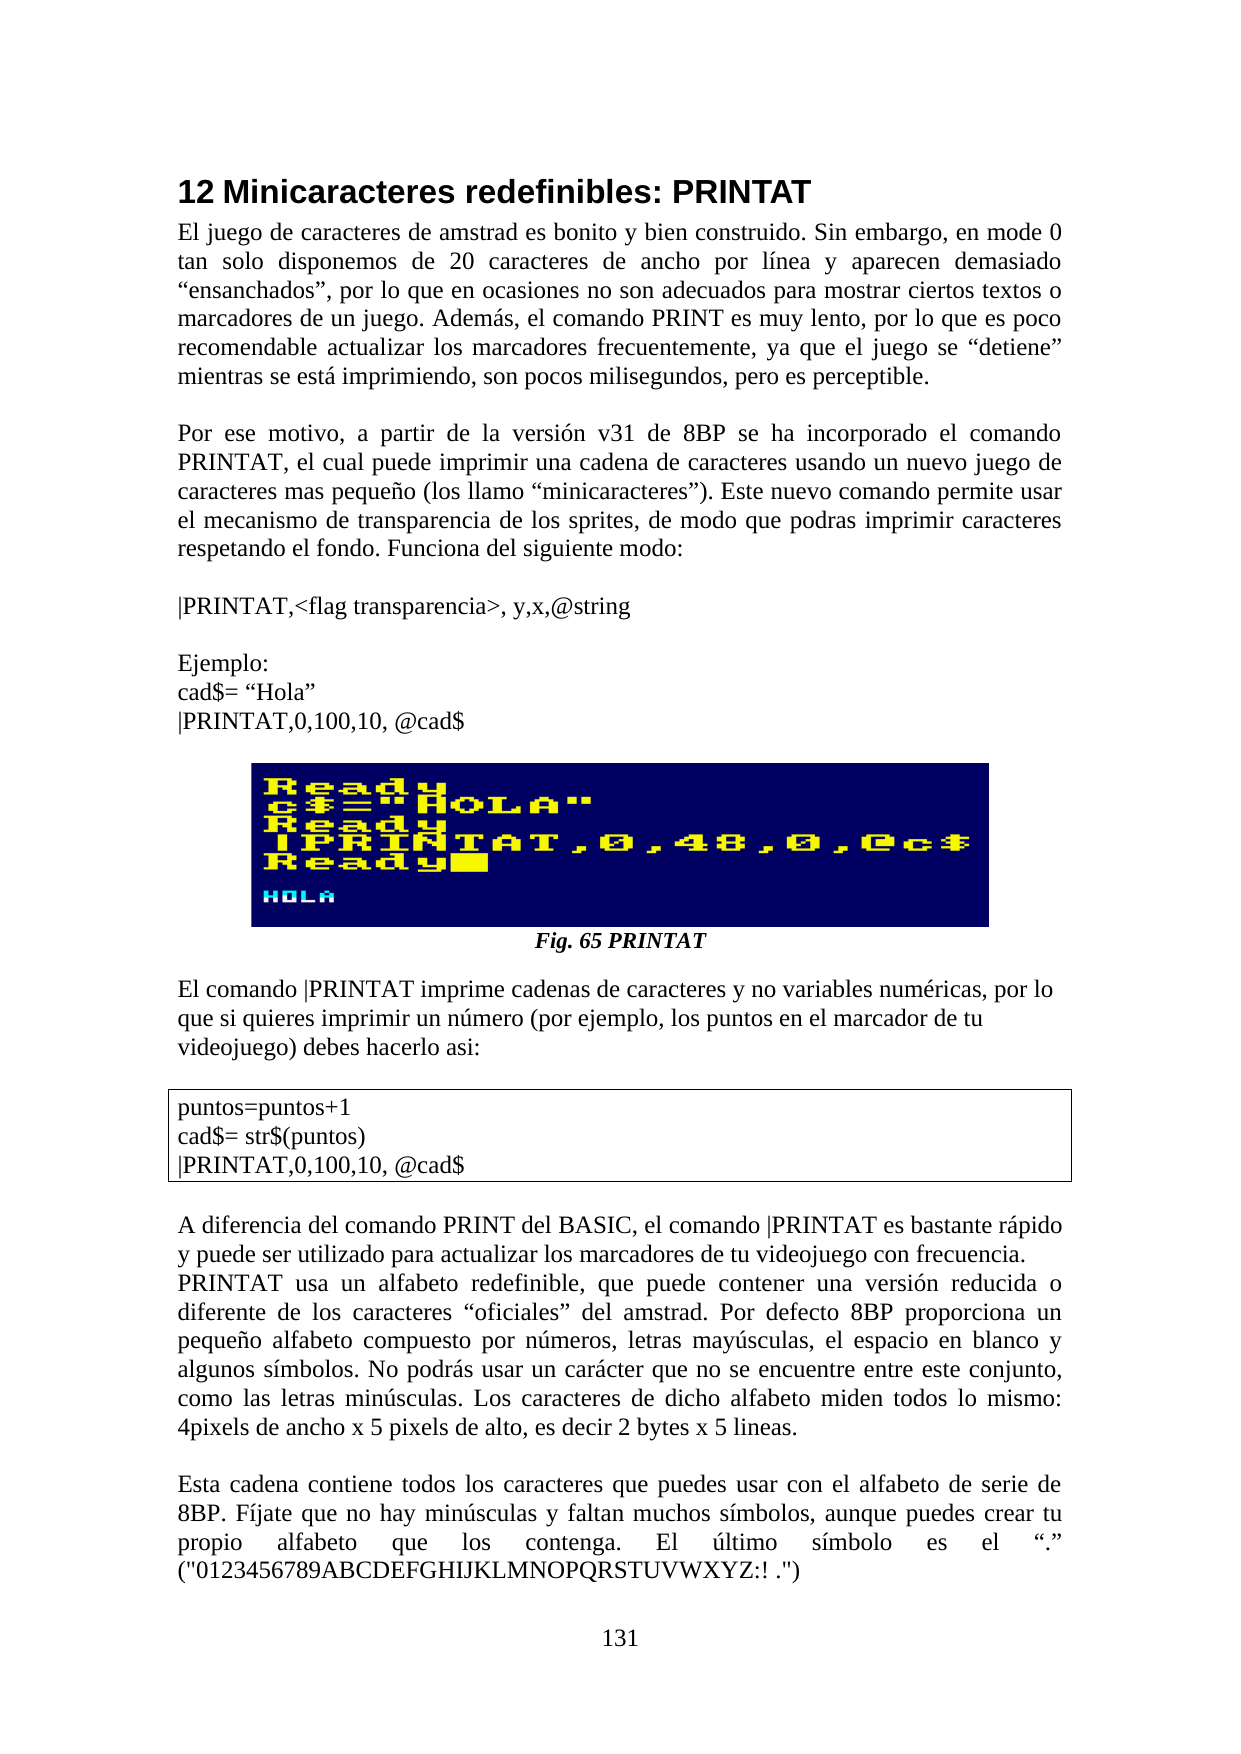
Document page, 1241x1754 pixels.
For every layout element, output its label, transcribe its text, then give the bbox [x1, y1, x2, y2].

text puntos=puntos+1 [169, 1090, 1071, 1118]
picture [251, 763, 989, 927]
text PRINTAT usa un alfabeto redefinible, que puede contener una versión reducida o diferente de los caracteres “oficiales” del amstrad. Por defecto 8BP proporciona un pequeño alfabeto compuesto por números, letras mayúsculas, el espacio en blanco y algunos símbolos. No podrás usar un carácter que no se encuentre entre este conjunto, como las letras minúsculas. Los caracteres de dicho alfabeto miden todos lo mismo: 4pixels de ancho x 5 pixels de alto, es decir 2 bytes x 5 lineas. [177, 1268, 1063, 1440]
text cad$= “Hola” [177, 677, 1063, 706]
text Fig. 64 PRINTAT [177, 927, 1063, 953]
text Por ese motivo, a partir de la versión v31 de 8BP se ha incorporado el comando PRINTAT, el cual puede imprimir una cadena de caracteres usando un nuevo juego de caracteres mas pequeño (los llamo “minicaracteres”). Este nuevo comando permite usar el mecanismo de transparencia de los sprites, de modo que podras imprimir caracteres respetando el fondo. Funciona del siguiente modo: [177, 418, 1063, 562]
text |PRINTAT,<flag transparencia>, y,x,@string [177, 591, 1063, 620]
text El comando |PRINTAT imprime cadenas de caracteres y no variables numéricas, por lo que si quieres imprimir un número (por ejemplo, los puntos en el marcador de tu videojuego) debes hacerlo asi: [177, 974, 1063, 1060]
text El juego de caracteres de amstrad es bonito y bien construido. Sin embargo, en mode 0 tan solo disponemos de 20 caracteres de ancho por línea y aparecen demasiado “ensanchados”, por lo que en ocasiones no son adecuados para mostrar ciertos textos o marcadores de un juego. Además, el comando PRINT es muy lento, por lo que es poco recomendable actualizar los marcadores frecuentemente, ya que el juego se “detiene” mientras se está imprimiendo, son pocos milisegundos, pero es perceptible. [177, 217, 1063, 390]
text |PRINTAT,0,100,10, @cad$ [177, 706, 1063, 735]
text cad$= str$(puntos) |PRINTAT,0,100,10, @cad$ [169, 1118, 1071, 1181]
subtitle Minicaracteres redefinibles: PRINTAT [177, 173, 1063, 211]
text Ejemplo: [177, 648, 1063, 677]
text A diferencia del comando PRINT del BASIC, el comando |PRINTAT es bastante rápido y puede ser utilizado para actualizar los marcadores de tu videojuego con frecuencia. [177, 1210, 1063, 1268]
text Esta cadena contiene todos los caracteres que puedes usar con el alfabeto de serie de 8BP. Fíjate que no hay minúsculas y faltan muchos símbolos, aunque puedes crear tu propio alfabeto que los contenga. El último símbolo es el “.” ("0123456789ABCDEFGHIJKLMNOPQRSTUVWXYZ:! .") [177, 1469, 1063, 1584]
